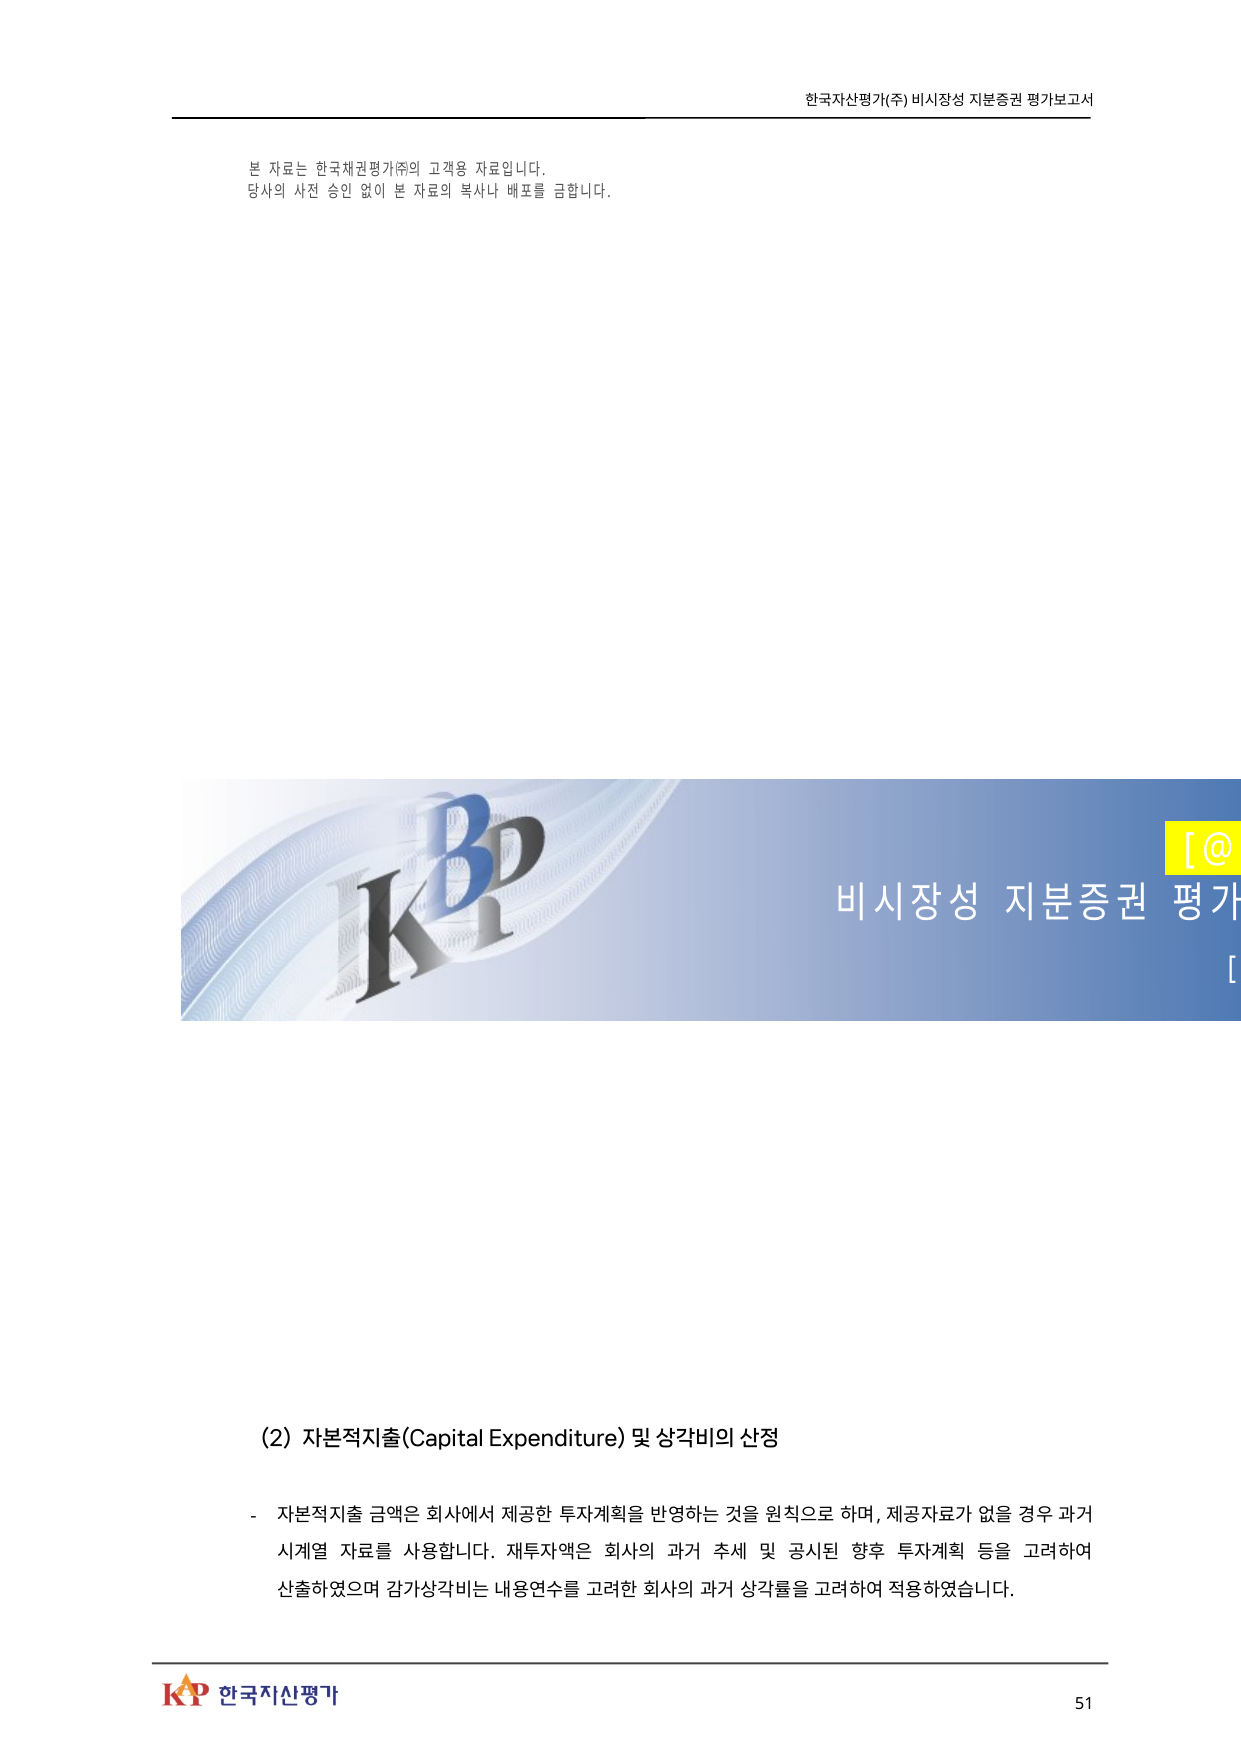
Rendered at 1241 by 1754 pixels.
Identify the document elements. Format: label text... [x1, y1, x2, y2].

text 자본적지출 금액은 회사에서 제공한 투자계획을 반영하는 것을 원칙으로 하며, 제공자료가 없을 경우 과거 시계열 자료를 사용합니다. 재투자액은 회사의 과거 추세 및 공시된 향후 투자계획 등을 고려하여 산출하였으며 감가상각비는 내용연수를 고려한 회사의 과거 상각률을 고려하여 적용하였습니다. [250, 1494, 1094, 1607]
list 자본적지출(Capital Expenditure) 및 상각비의 산정 [261, 1419, 1094, 1457]
picture [155, 1669, 345, 1714]
